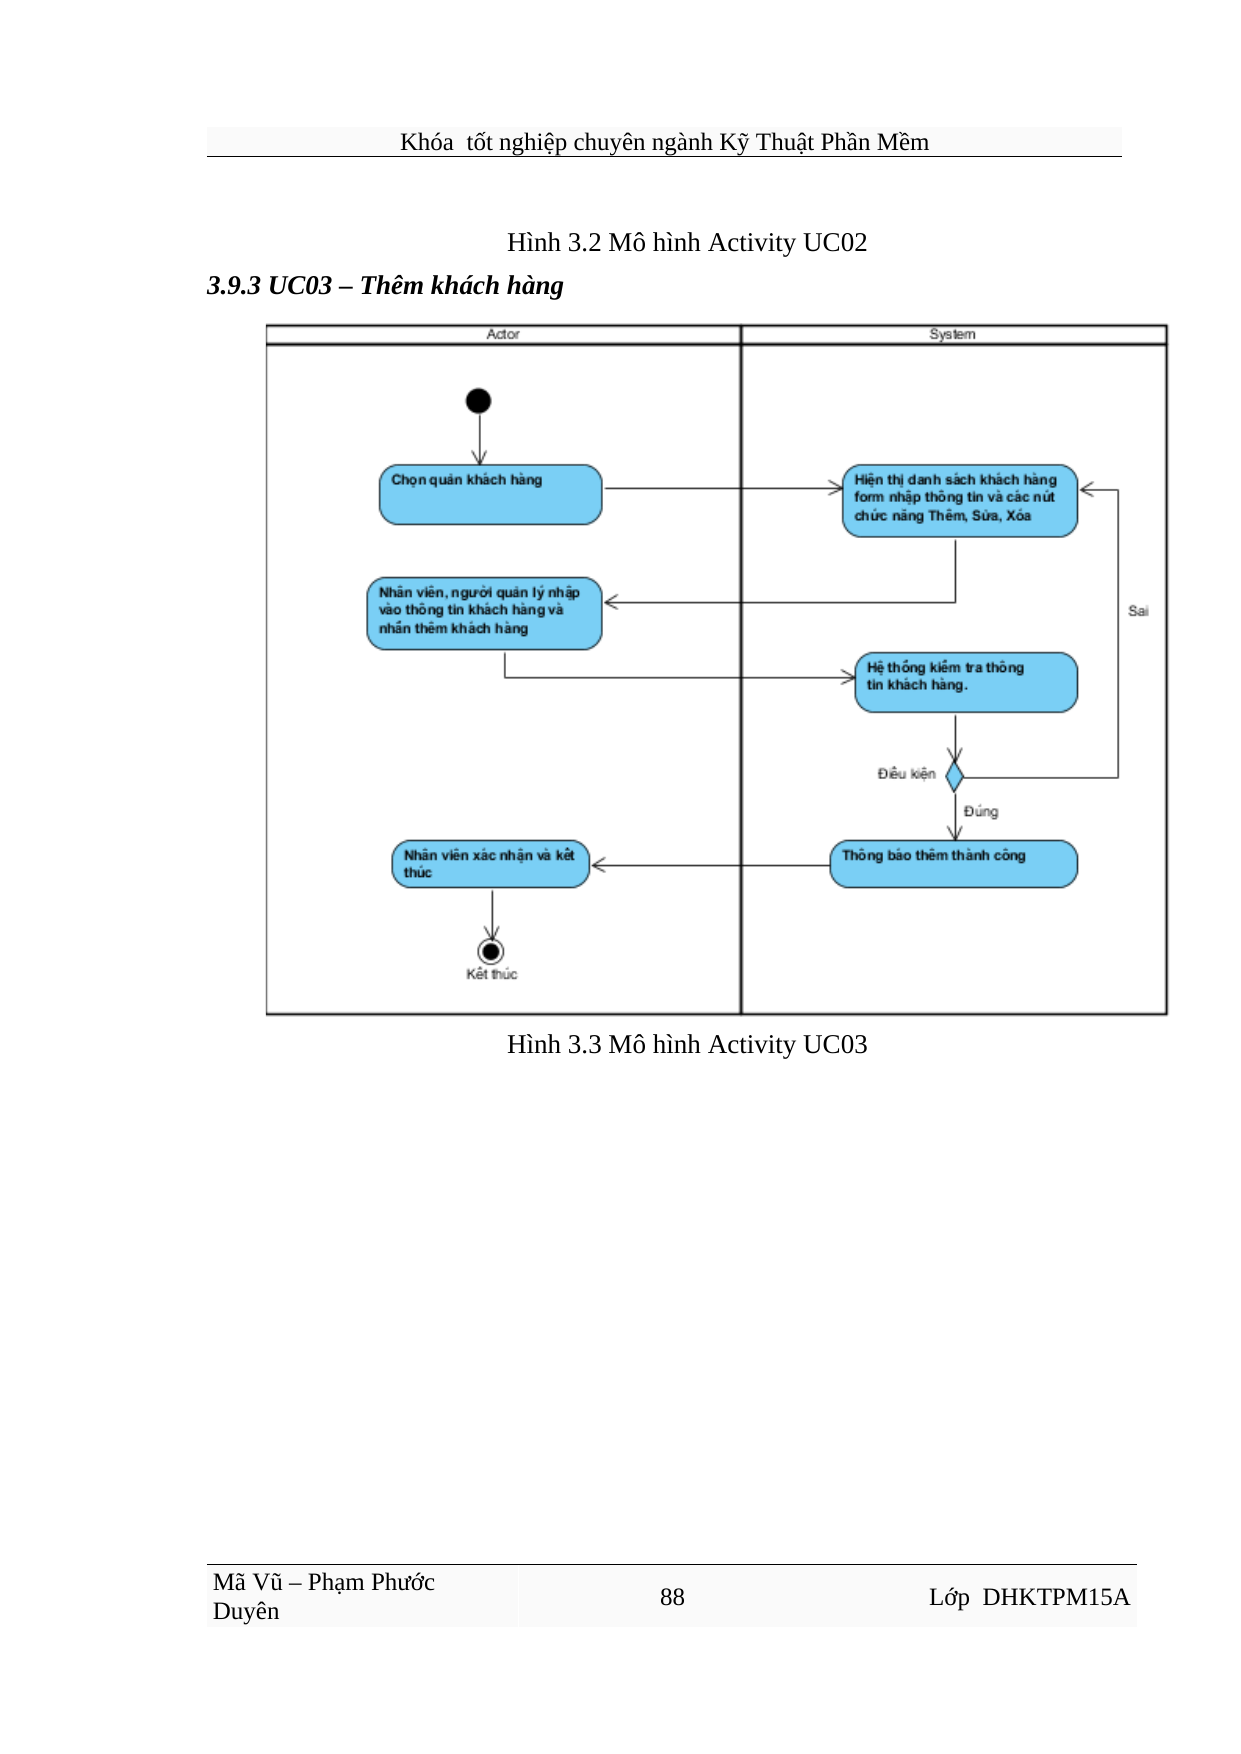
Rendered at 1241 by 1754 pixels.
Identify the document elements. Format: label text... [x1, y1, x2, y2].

text Hình 3.2 Mô hình Activity UC02 [432, 226, 1122, 257]
subtitle UC03 – Thêm khách hàng [207, 269, 1122, 301]
picture [265, 322, 1174, 1020]
text Hình 3.3 Mô hình Activity UC03 [432, 1028, 1122, 1059]
